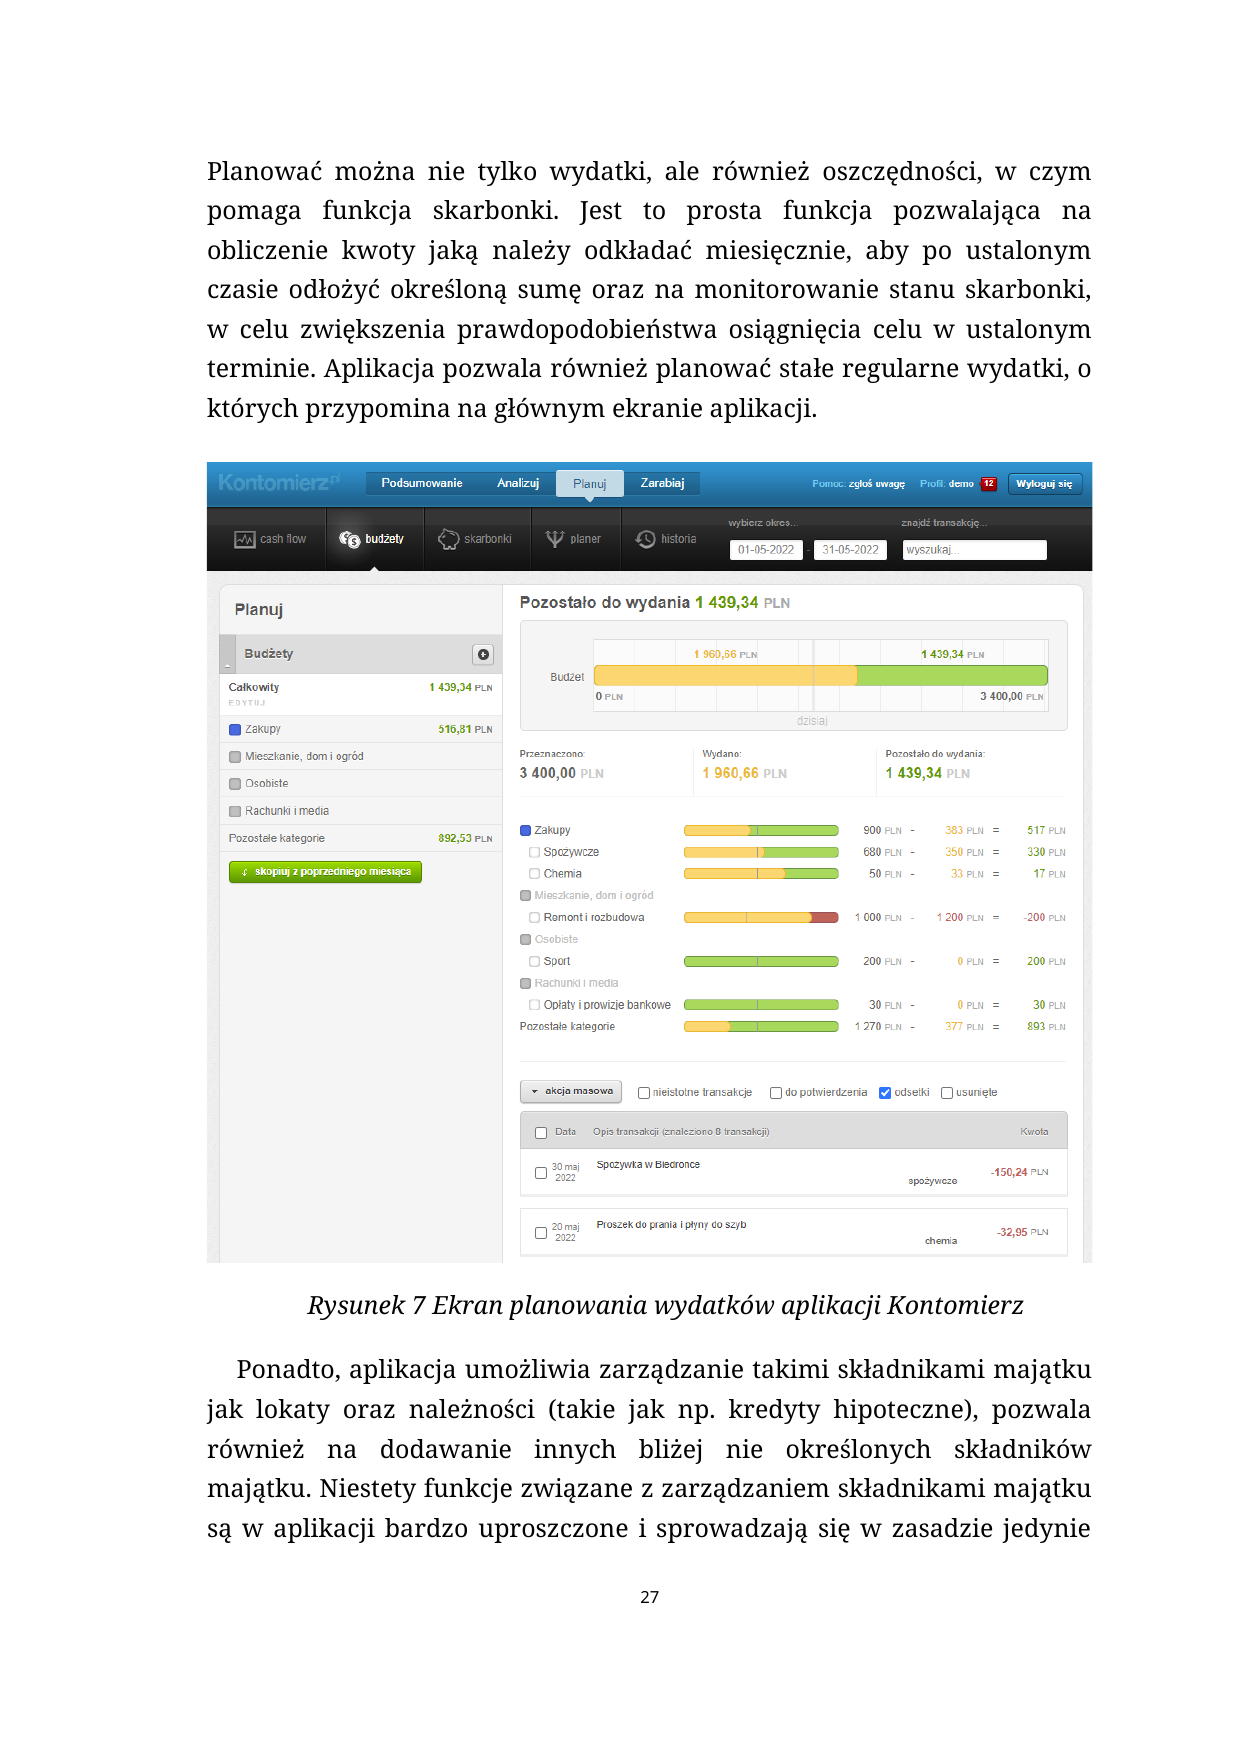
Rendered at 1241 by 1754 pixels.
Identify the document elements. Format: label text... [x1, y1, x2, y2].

text Rysunek 7 Ekran planowania wydatków aplikacji Kontomierz [207, 1287, 1092, 1322]
picture [206, 462, 1093, 1263]
